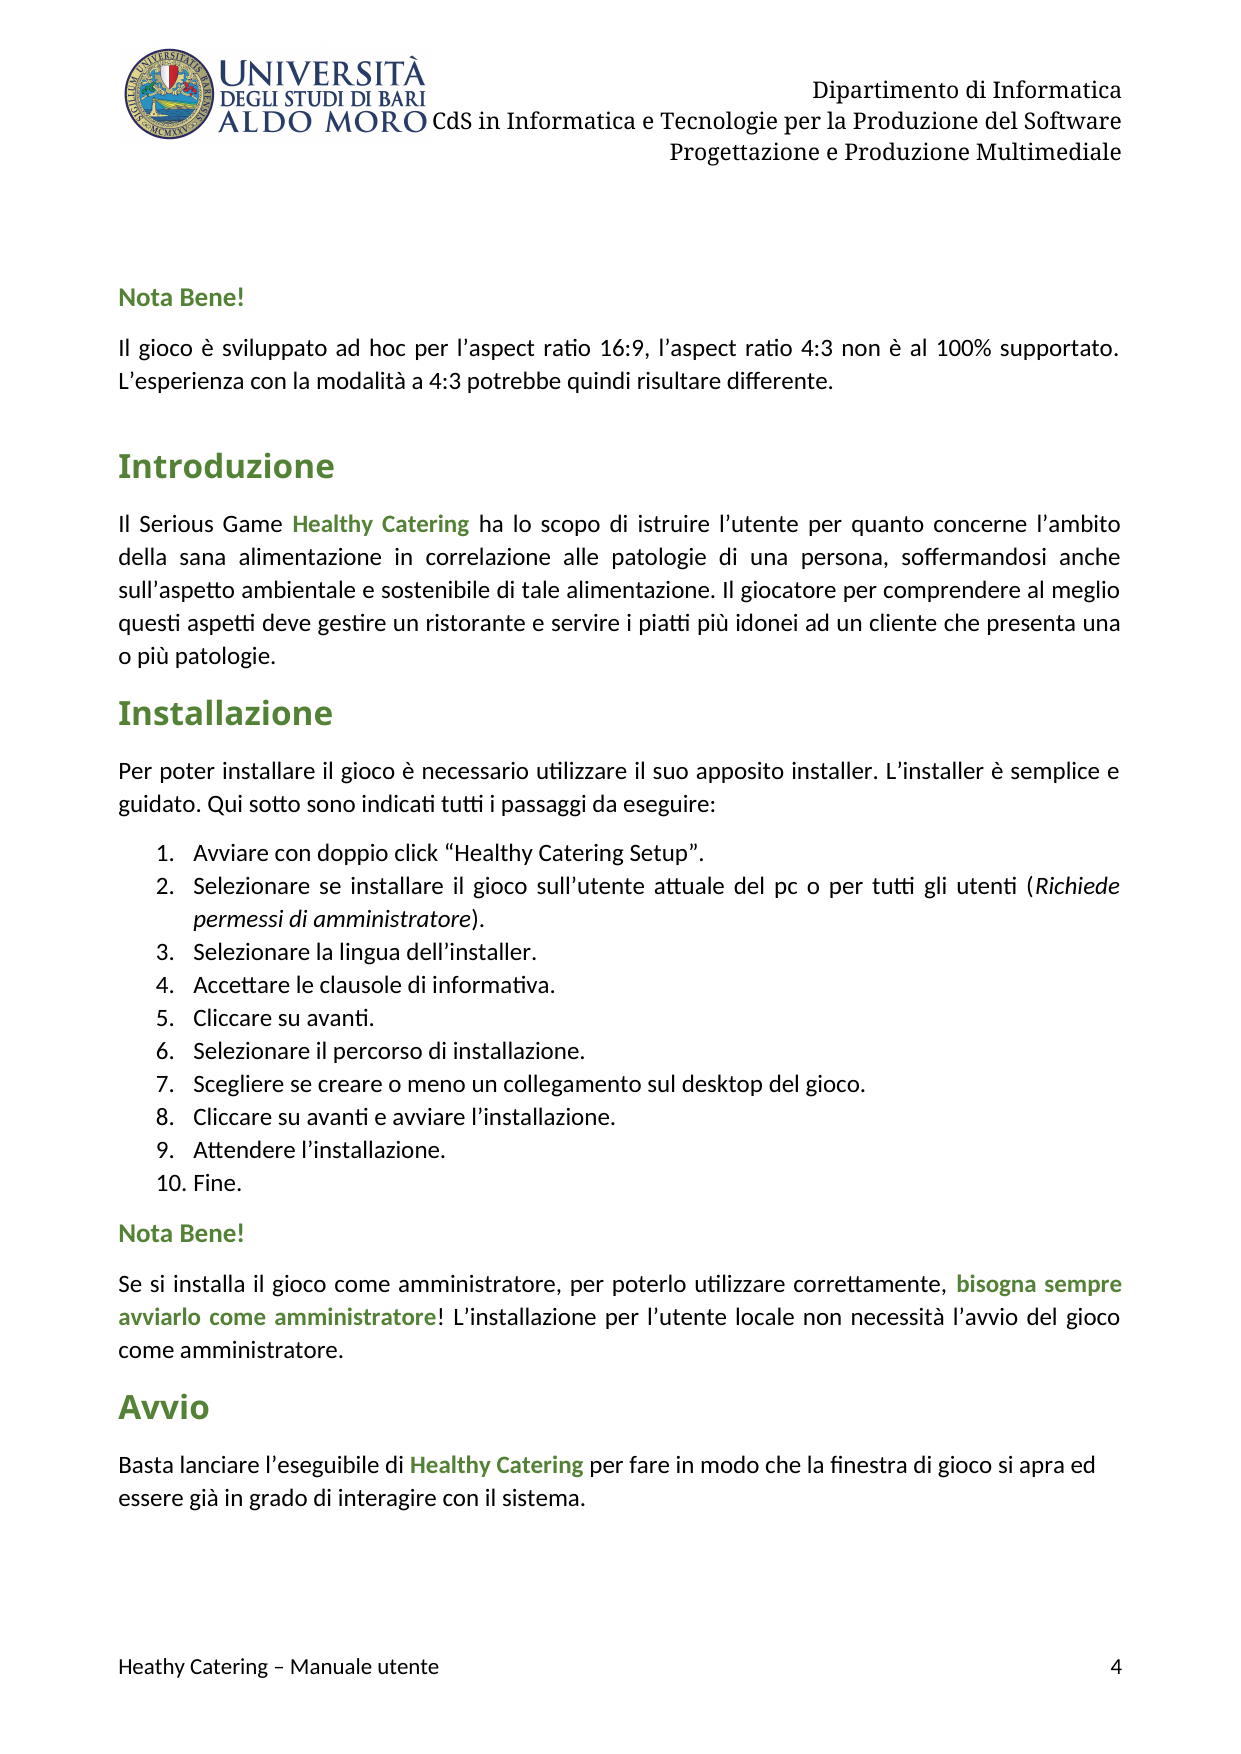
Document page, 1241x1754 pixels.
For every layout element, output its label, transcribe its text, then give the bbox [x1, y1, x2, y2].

text Per poter installare il gioco è necessario utilizzare il suo apposito installer. L’installer è semplice e guidato. Qui sotto sono indicati tutti i passaggi da eseguire: [118, 755, 1122, 818]
list Attendere l’installazione. [156, 1134, 1122, 1164]
list Selezionare il percorso di installazione. [156, 1035, 1122, 1066]
text Basta lanciare l’eseguibile di Healthy Catering per fare in modo che la finestra di gioco si apra ed essere già in grado di interagire con il sistema. [118, 1449, 1122, 1513]
list Selezionare se installare il gioco sull’utente attuale del pc o per tutti gli utenti (Richiede permessi di amministratore). [156, 870, 1122, 934]
text Nota Bene! [118, 280, 1122, 313]
text Introduzione [118, 442, 1122, 488]
picture [118, 41, 433, 147]
list Selezionare la lingua dell’installer. [156, 936, 1122, 967]
text Se si installa il gioco come amministratore, per poterlo utilizzare correttamente, bisogna sempre avviarlo come amministratore! L’installazione per l’utente locale non necessità l’avvio del gioco come amministratore. [118, 1268, 1122, 1365]
text Nota Bene! [118, 1216, 1122, 1249]
list Avviare con doppio click “Healthy Catering Setup”. [156, 837, 1122, 868]
subtitle Avvio [118, 1384, 1122, 1429]
text Installazione [118, 689, 1122, 735]
list Cliccare su avanti e avviare l’installazione. [156, 1101, 1122, 1131]
text Il Serious Game Healthy Catering ha lo scopo di istruire l’utente per quanto concerne l’ambito della sana alimentazione in correlazione alle patologie di una persona, soffermandosi anche sull’aspetto ambientale e sostenibile di tale alimentazione. Il giocatore per comprendere al meglio questi aspetti deve gestire un ristorante e servire i piatti più idonei ad un cliente che presenta una o più patologie. [118, 508, 1122, 670]
list Accettare le clausole di informativa. [156, 969, 1122, 1000]
list Fine. [156, 1167, 1122, 1197]
list Scegliere se creare o meno un collegamento sul desktop del gioco. [156, 1068, 1122, 1098]
list Cliccare su avanti. [156, 1002, 1122, 1033]
text Il gioco è sviluppato ad hoc per l’aspect ratio 16:9, l’aspect ratio 4:3 non è al 100% supportato. L’esperienza con la modalità a 4:3 potrebbe quindi risultare differente. [118, 332, 1122, 395]
